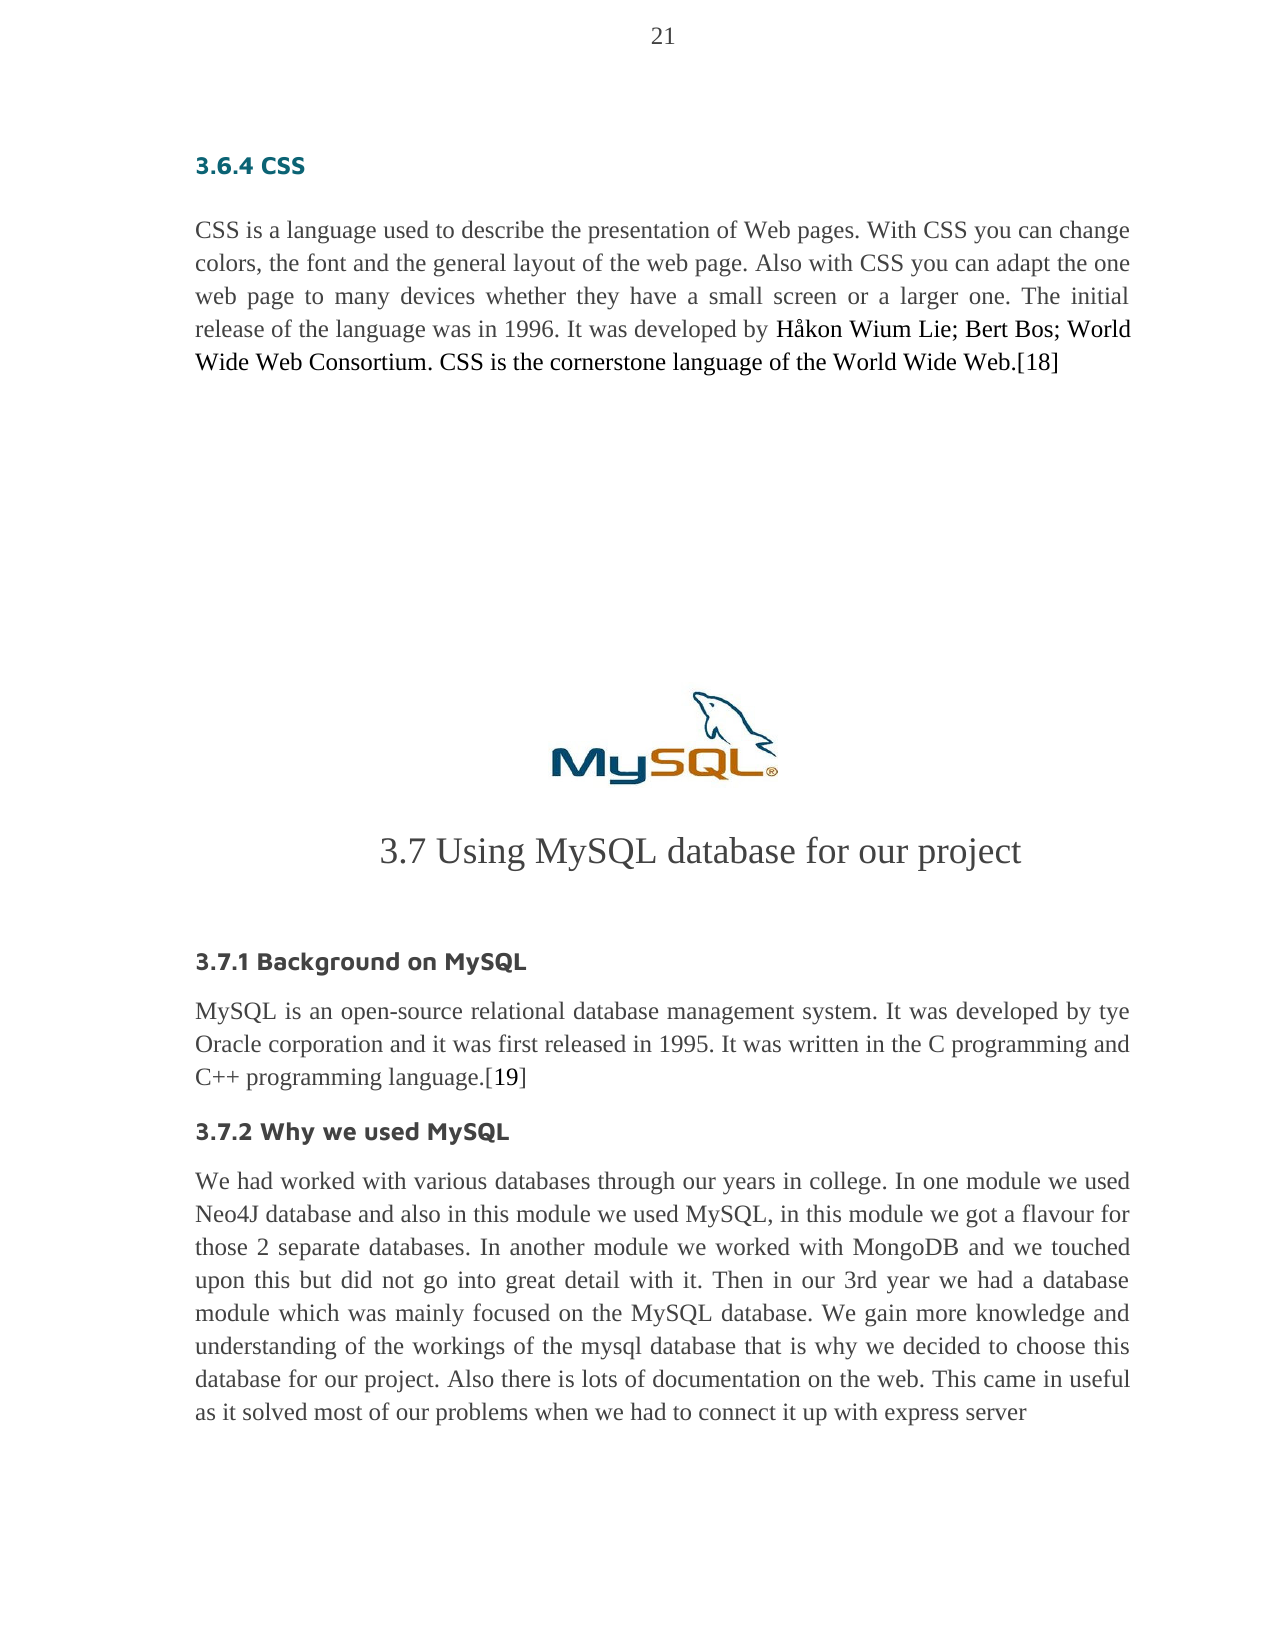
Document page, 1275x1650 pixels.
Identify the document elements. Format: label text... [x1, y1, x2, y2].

subtitle 3.7 Using MySQL database for our project [270, 828, 1131, 871]
subtitle 3.7.2 Why we used MySQL [195, 1116, 1131, 1146]
subtitle 3.6.4 CSS [195, 150, 1080, 179]
text CSS is a language used to describe the presentation of Web pages. With CSS you can change colors, the font and the general layout of the web page. Also with CSS you can adapt the one web page to many devices whether they have a small screen or a larger one. The initial release of the language was in 1996. It was developed by Håkon Wium Lie; Bert Bos; World Wide Web Consortium. CSS is the cornerstone language of the World Wide Web.[18] [195, 215, 1131, 376]
picture [548, 670, 778, 804]
text MySQL is an open-source relational database management system. It was developed by tye Oracle corporation and it was first released in 1995. It was written in the C programming and C++ programming language.[19] [195, 996, 1131, 1091]
text We had worked with various databases through our years in college. In one module we used Neo4J database and also in this module we used MySQL, in this module we got a flavour for those 2 separate databases. In another module we worked with MongoDB and we touched upon this but did not go into great detail with it. Then in our 3rd year we had a database module which was mainly focused on the MySQL database. We gain more knowledge and understanding of the workings of the mysql database that is why we decided to choose this database for our project. Also there is lots of documentation on the web. This came in useful as it solved most of our problems when we had to connect it up with express server [195, 1166, 1131, 1426]
subtitle 3.7.1 Background on MySQL [195, 946, 1131, 975]
